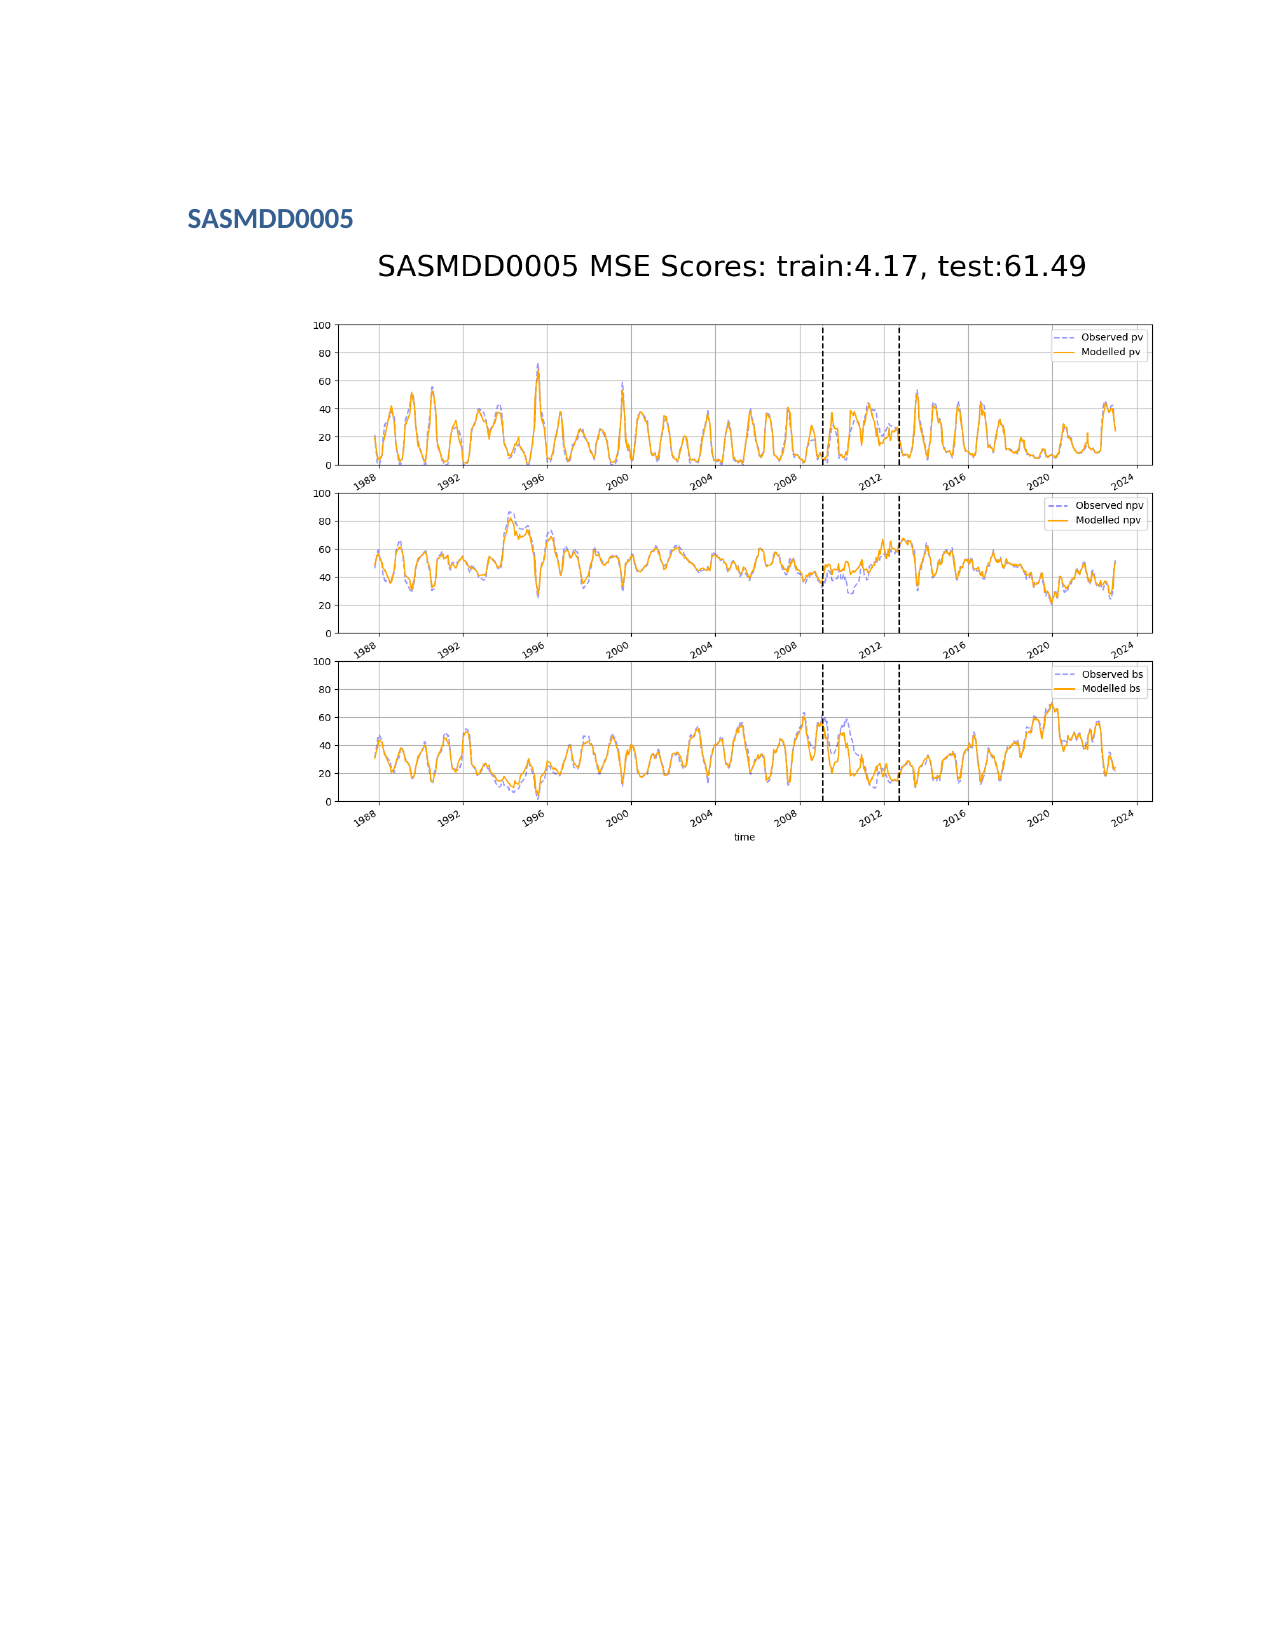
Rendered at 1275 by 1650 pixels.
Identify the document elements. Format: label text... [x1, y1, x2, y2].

picture [206, 241, 1257, 941]
subtitle SASMDD0005 [187, 200, 1087, 236]
